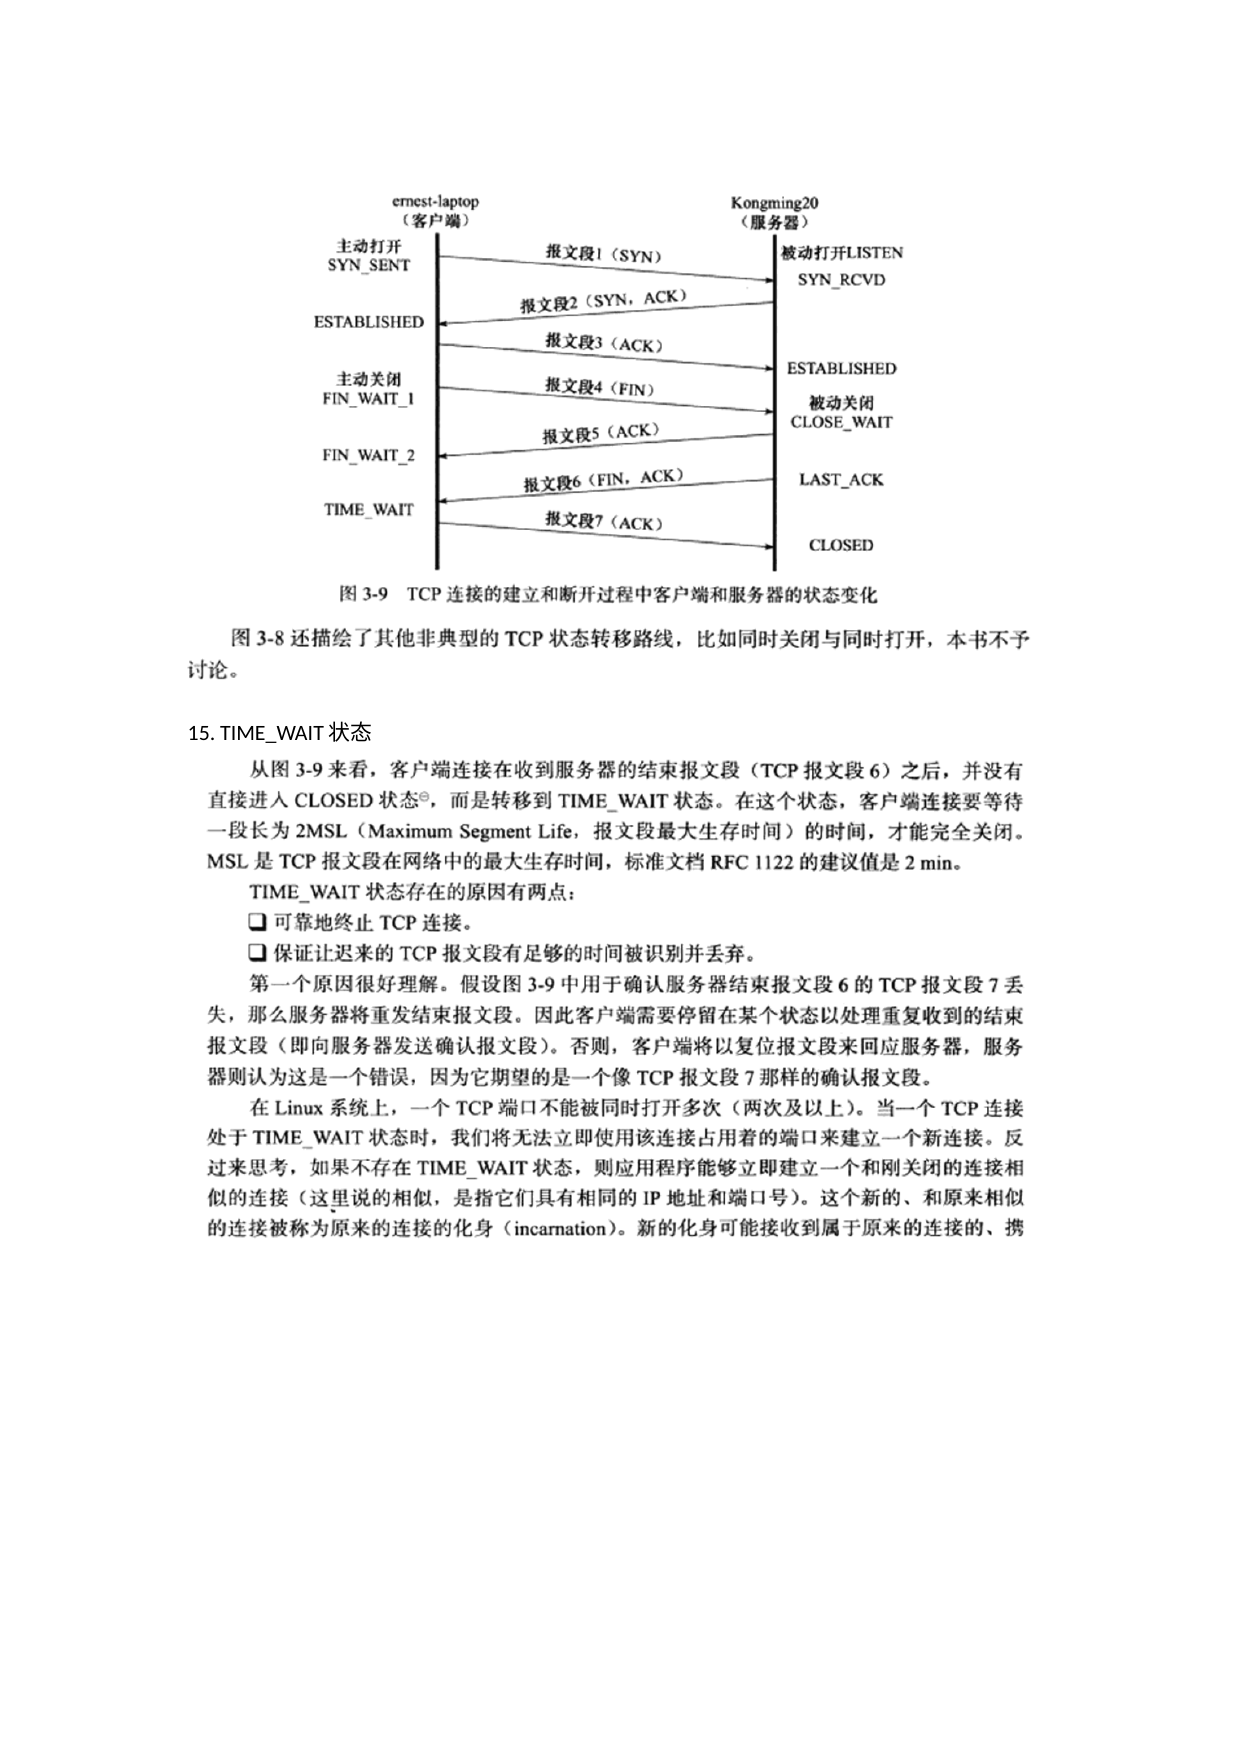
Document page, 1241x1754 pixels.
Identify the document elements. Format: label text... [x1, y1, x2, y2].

picture [187, 162, 1052, 684]
list TIME_WAIT状态 [187, 714, 1053, 747]
picture [187, 747, 1053, 1253]
